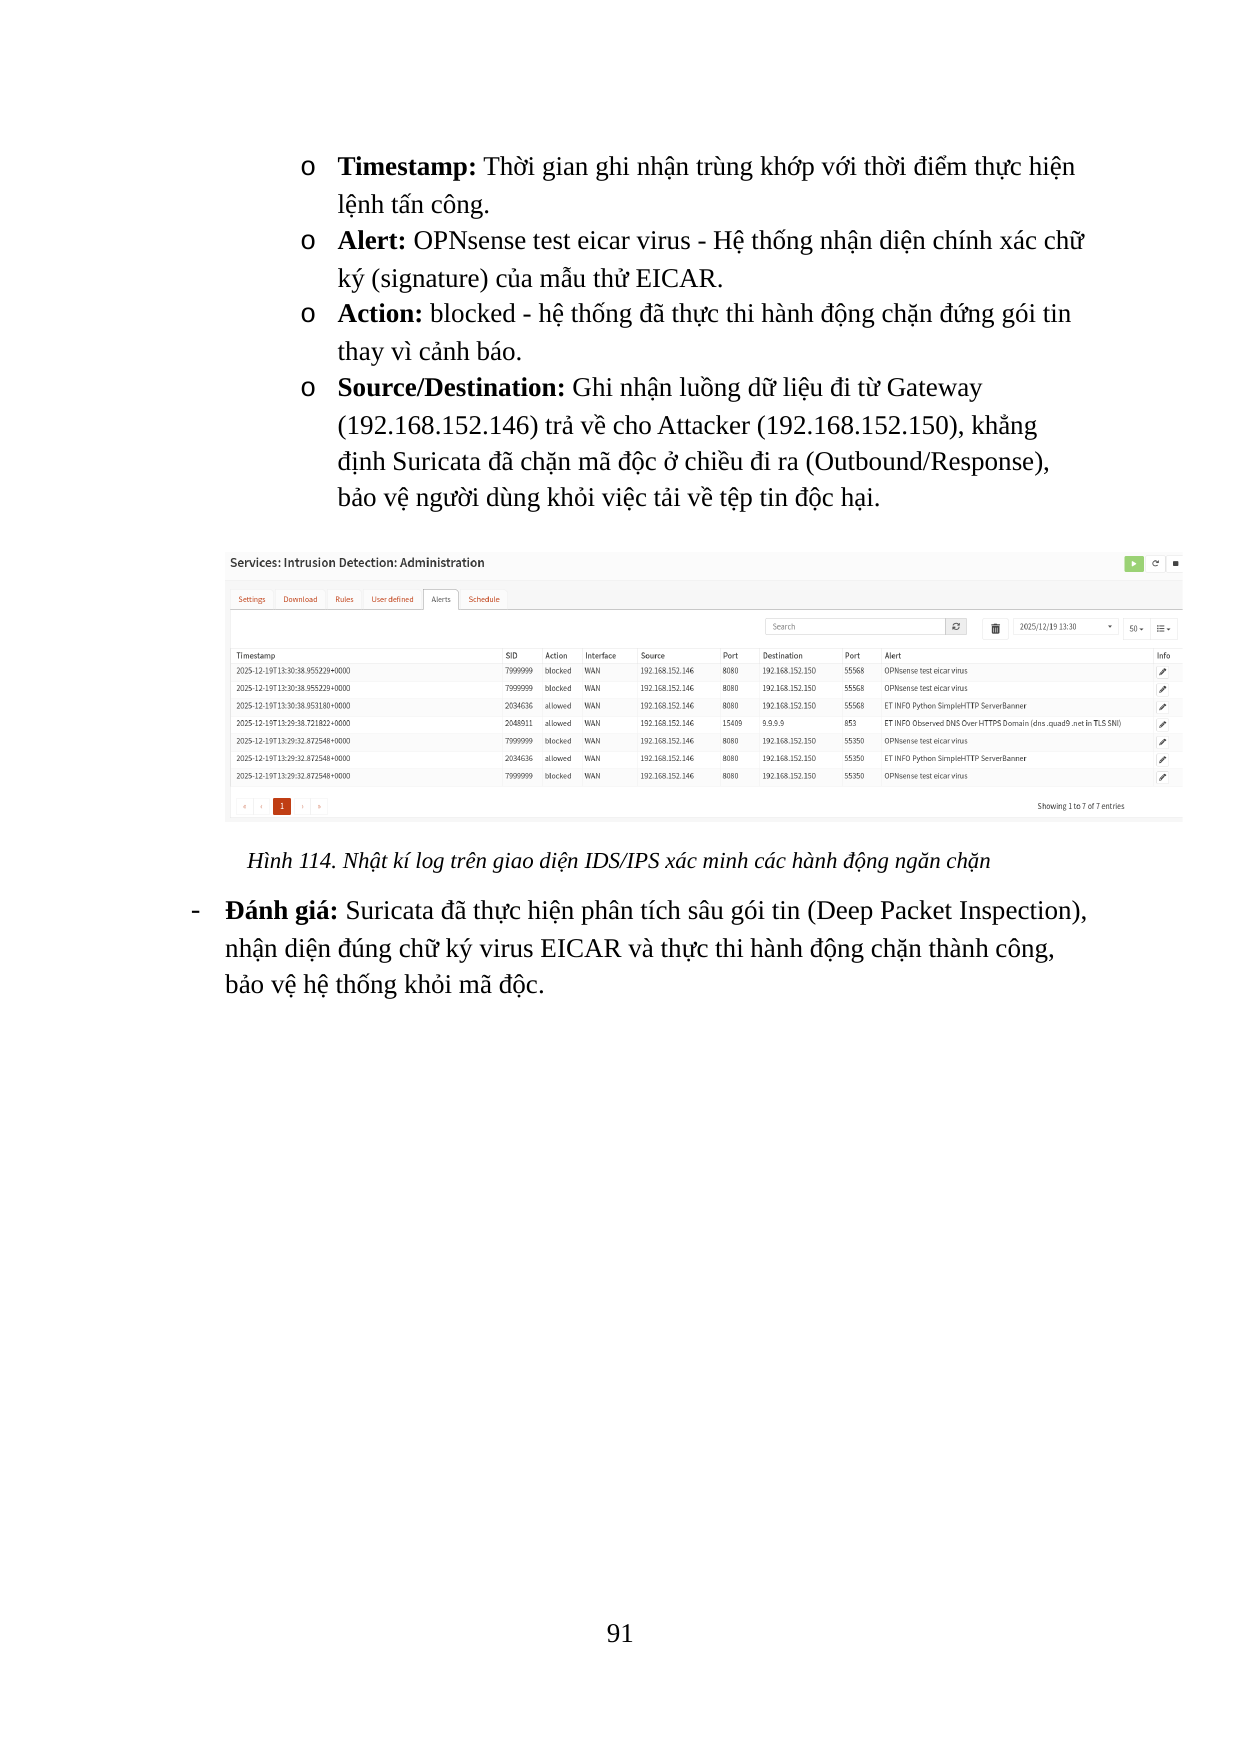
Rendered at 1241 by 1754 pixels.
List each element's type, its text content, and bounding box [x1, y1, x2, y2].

list Timestamp: Thời gian ghi nhận trùng khớp với thời điểm thực hiện lệnh tấn công. [300, 150, 1090, 219]
list Source/Destination: Ghi nhận luồng dữ liệu đi từ Gateway (192.168.152.146) trả về cho Attacker (192.168.152.150), khẳng định Suricata đã chặn mã độc ở chiều đi ra (Outbound/Response), bảo vệ người dùng khỏi việc tải về tệp tin độc hại. [300, 371, 1090, 512]
picture [225, 552, 1183, 822]
list Đánh giá: Suricata đã thực hiện phân tích sâu gói tin (Deep Packet Inspection), nhận diện đúng chữ ký virus EICAR và thực thi hành động chặn thành công, bảo vệ hệ thống khỏi mã độc. [187, 894, 1090, 999]
list Alert: OPNsense test eicar virus - Hệ thống nhận diện chính xác chữ ký (signature) của mẫu thử EICAR. [300, 224, 1090, 293]
list Action: blocked - hệ thống đã thực thi hành động chặn đứng gói tin thay vì cảnh báo. [300, 297, 1090, 367]
text Hình 114. Nhật kí log trên giao diện IDS/IPS xác minh các hành động ngăn chặn [150, 847, 1090, 873]
